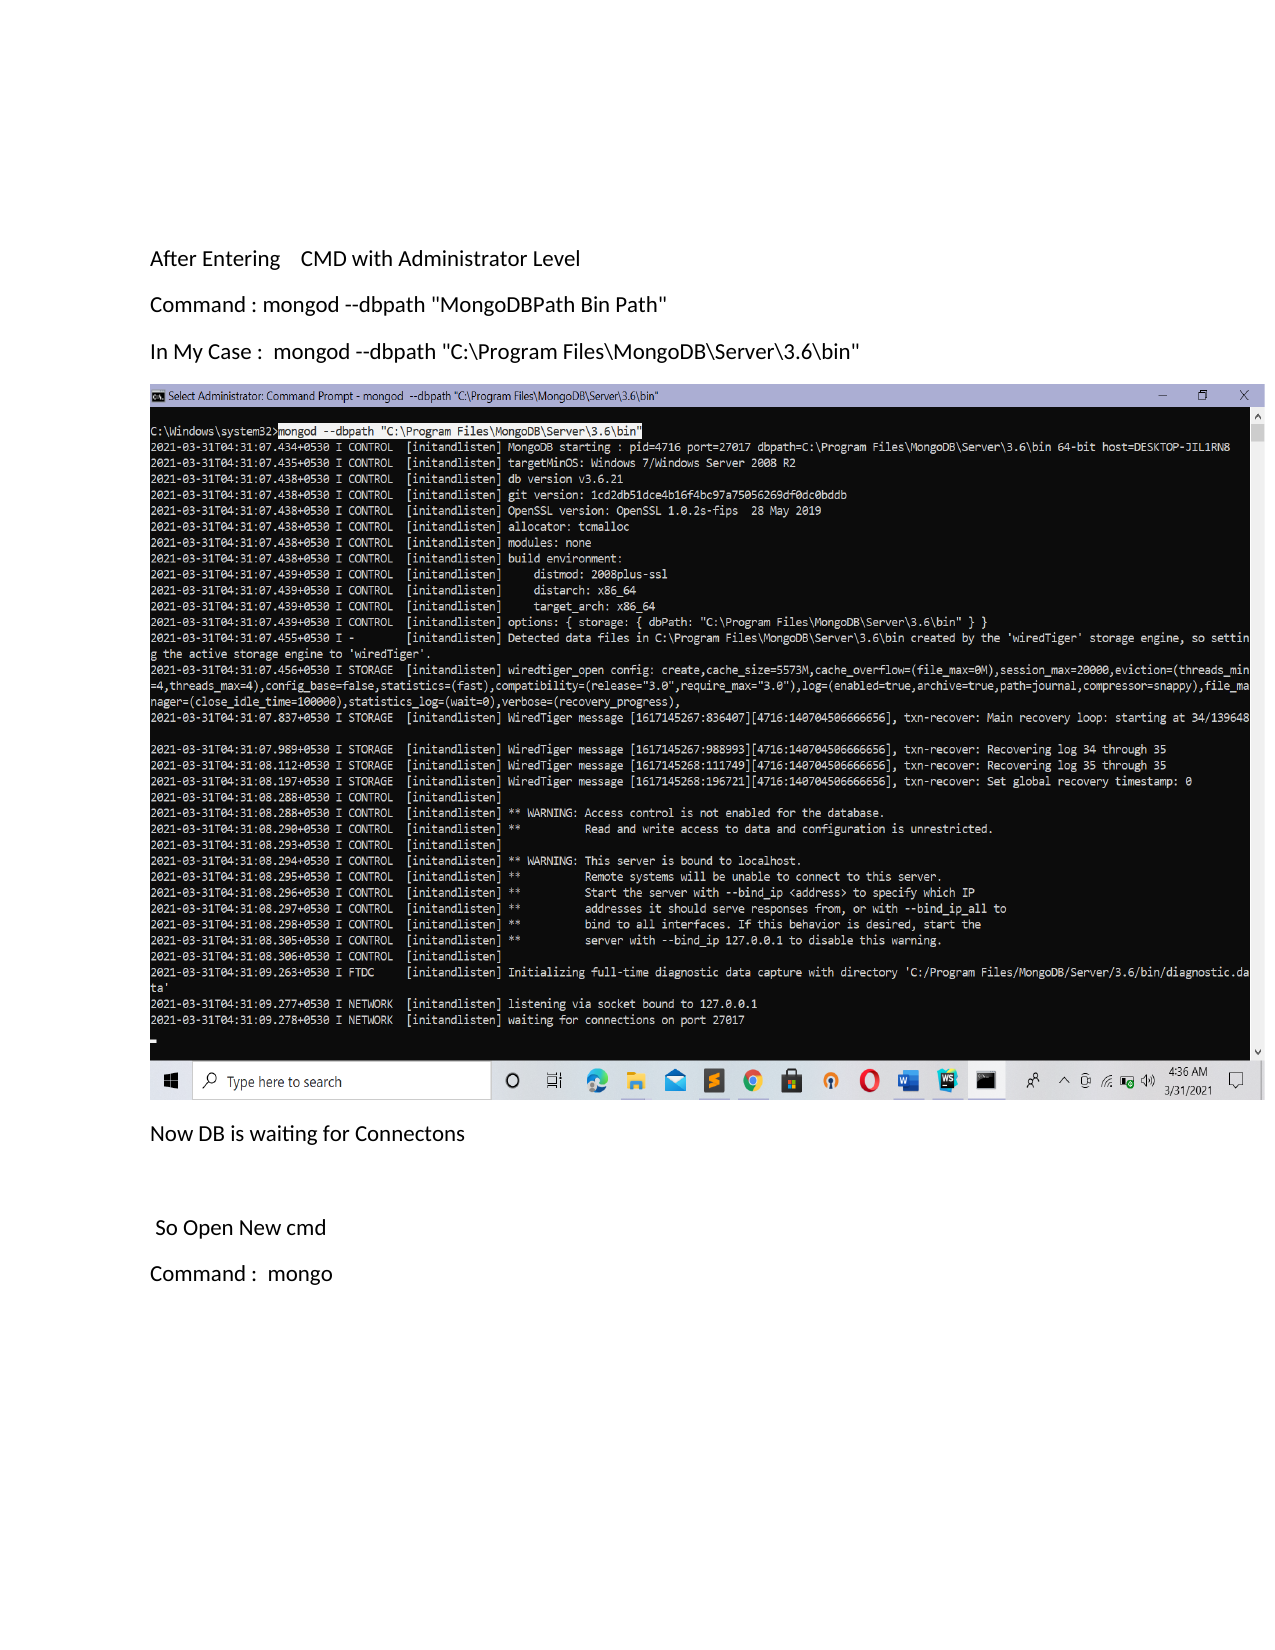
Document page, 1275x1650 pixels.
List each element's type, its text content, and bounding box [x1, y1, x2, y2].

text So Open New cmd [150, 1213, 1125, 1241]
text Command : mongod --dbpath "MongoDBPath Bin Path" [150, 291, 1125, 319]
text Now DB is waiting for Connectons [150, 1119, 1125, 1147]
text In My Case : mongod --dbpath "C:\Program Files\MongoDB\Server\3.6\bin" [150, 337, 1125, 366]
text After Entering CMD with Administrator Level [150, 244, 1125, 272]
text Command : mongo [150, 1259, 1125, 1287]
picture [150, 384, 1265, 1100]
